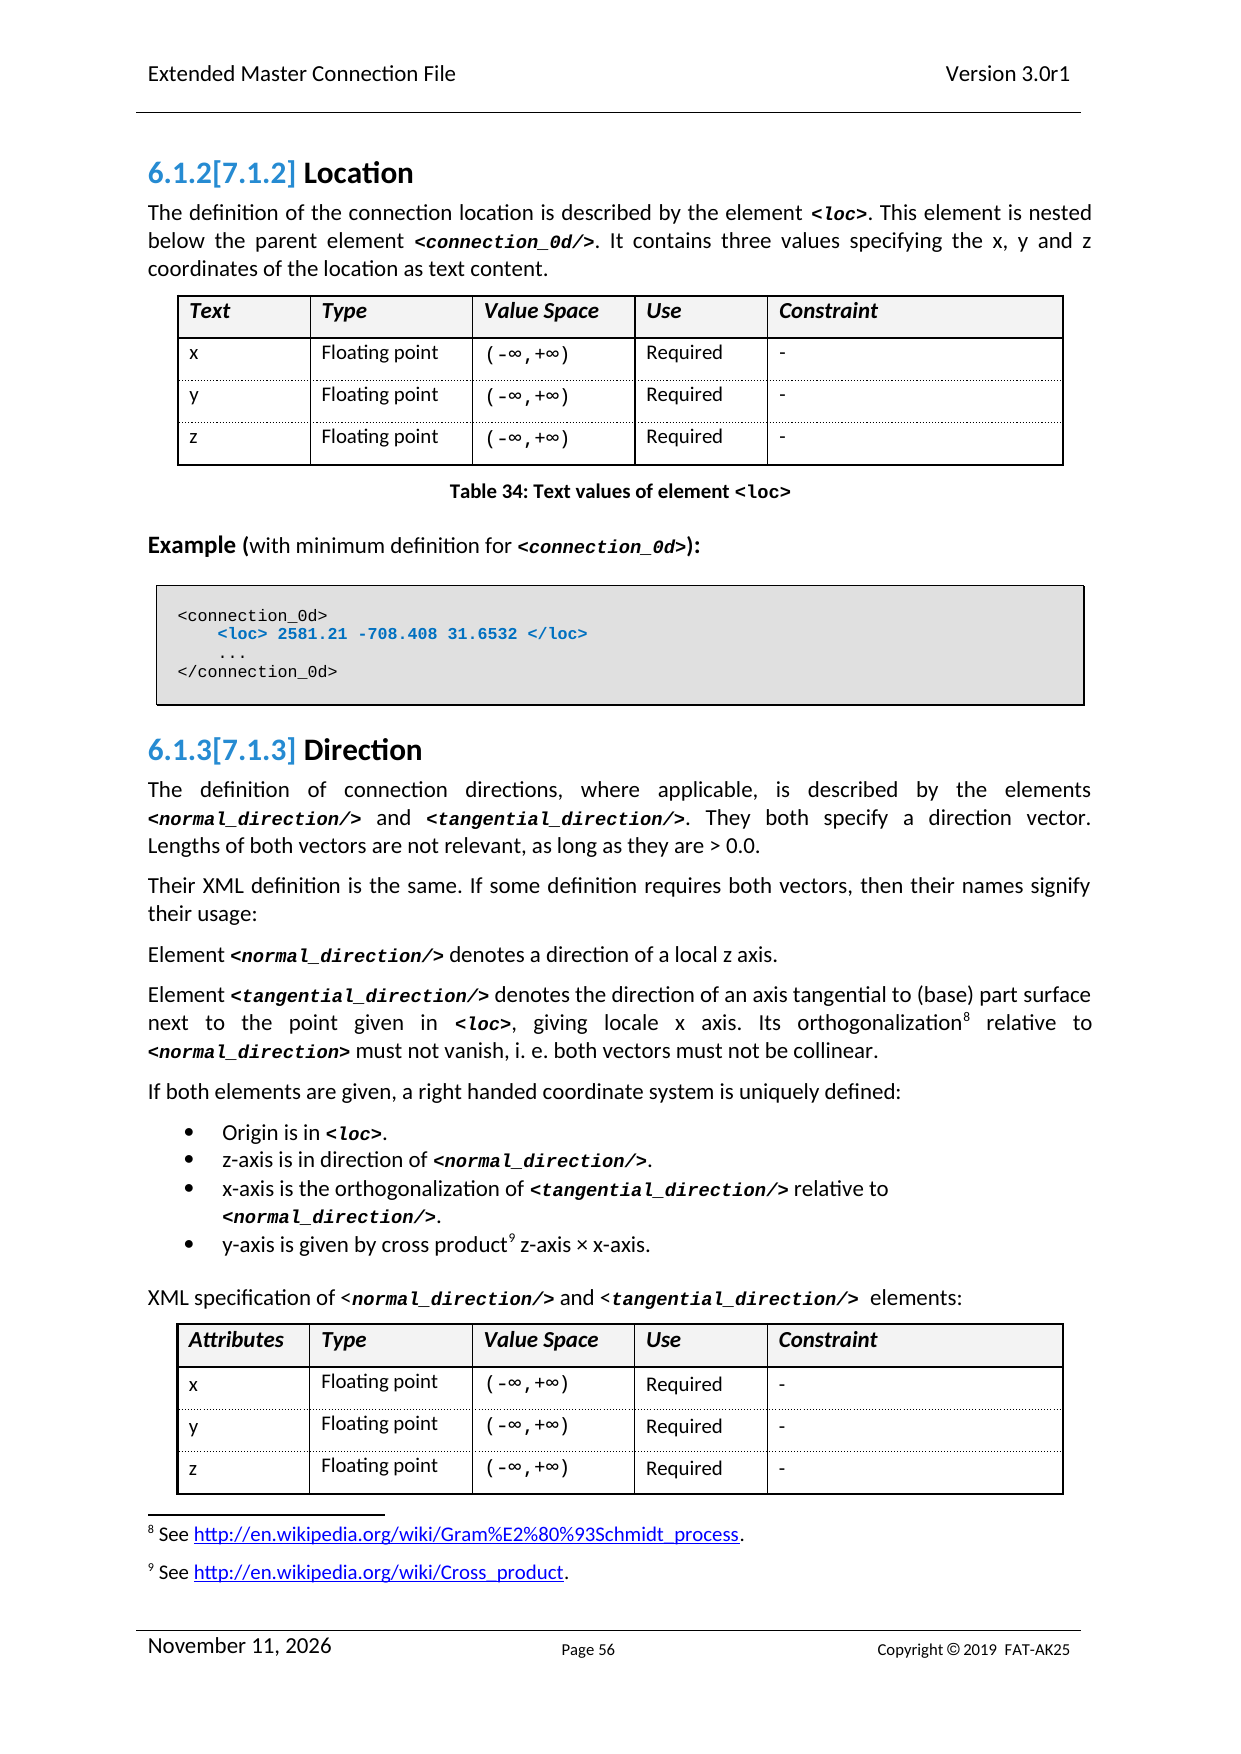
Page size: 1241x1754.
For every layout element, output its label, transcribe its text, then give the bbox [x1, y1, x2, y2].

text Example (with minimum definition for <connection_0d>): [148, 529, 1092, 560]
text The definition of connection directions, where applicable, is described by the elements <normal_direction/> and <tangential_direction/>. They both specify a direction vector. Lengths of both vectors are not relevant, as long as they are > 0.0. [148, 775, 1092, 859]
text If both elements are given, a right handed coordinate system is uniquely defined: [148, 1077, 1092, 1105]
subtitle Direction [148, 731, 1092, 769]
subtitle Location [148, 154, 1092, 192]
text <loc> 2581.21 -708.408 31.6532 </loc> [157, 623, 1083, 642]
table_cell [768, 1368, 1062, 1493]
text Element <normal_direction/> denotes a direction of a local z axis. [148, 940, 1092, 968]
list y-axis is given by cross product z-axis × x-axis. [185, 1230, 1092, 1258]
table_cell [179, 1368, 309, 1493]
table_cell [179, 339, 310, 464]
text XML specification of <normal_direction/> and <tangential_direction/> elements: [148, 1283, 1092, 1311]
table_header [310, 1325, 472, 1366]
text <connection_0d> [157, 604, 1083, 623]
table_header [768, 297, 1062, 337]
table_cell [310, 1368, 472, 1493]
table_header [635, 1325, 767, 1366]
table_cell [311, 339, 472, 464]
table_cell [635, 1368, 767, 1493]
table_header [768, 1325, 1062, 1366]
list z-axis is in direction of <normal_direction/>. [185, 1146, 1092, 1174]
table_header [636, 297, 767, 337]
text The definition of the connection location is described by the element <loc>. This element is nested below the parent element <connection_0d/>. It contains three values specifying the x, y and z coordinates of the location as text content. [148, 198, 1092, 282]
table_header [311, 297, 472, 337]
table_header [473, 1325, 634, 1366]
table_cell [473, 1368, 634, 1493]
list Origin is in <loc>. [185, 1118, 1092, 1146]
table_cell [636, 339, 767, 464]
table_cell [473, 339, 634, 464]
text ... [157, 642, 1083, 661]
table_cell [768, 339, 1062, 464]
list x-axis is the orthogonalization of <tangential_direction/> relative to <normal_direction/>. [185, 1174, 1092, 1230]
text </connection_0d> [157, 661, 1083, 679]
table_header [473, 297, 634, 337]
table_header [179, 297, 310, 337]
text Element <tangential_direction/> denotes the direction of an axis tangential to (base) part surface next to the point given in <loc>, giving locale x axis. Its orthogonalization relative to <normal_direction> must not vanish, i. e. both vectors must not be collinear. [148, 981, 1092, 1064]
text Their XML definition is the same. If some definition requires both vectors, then their names signify their usage: [148, 871, 1092, 927]
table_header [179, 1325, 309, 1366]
